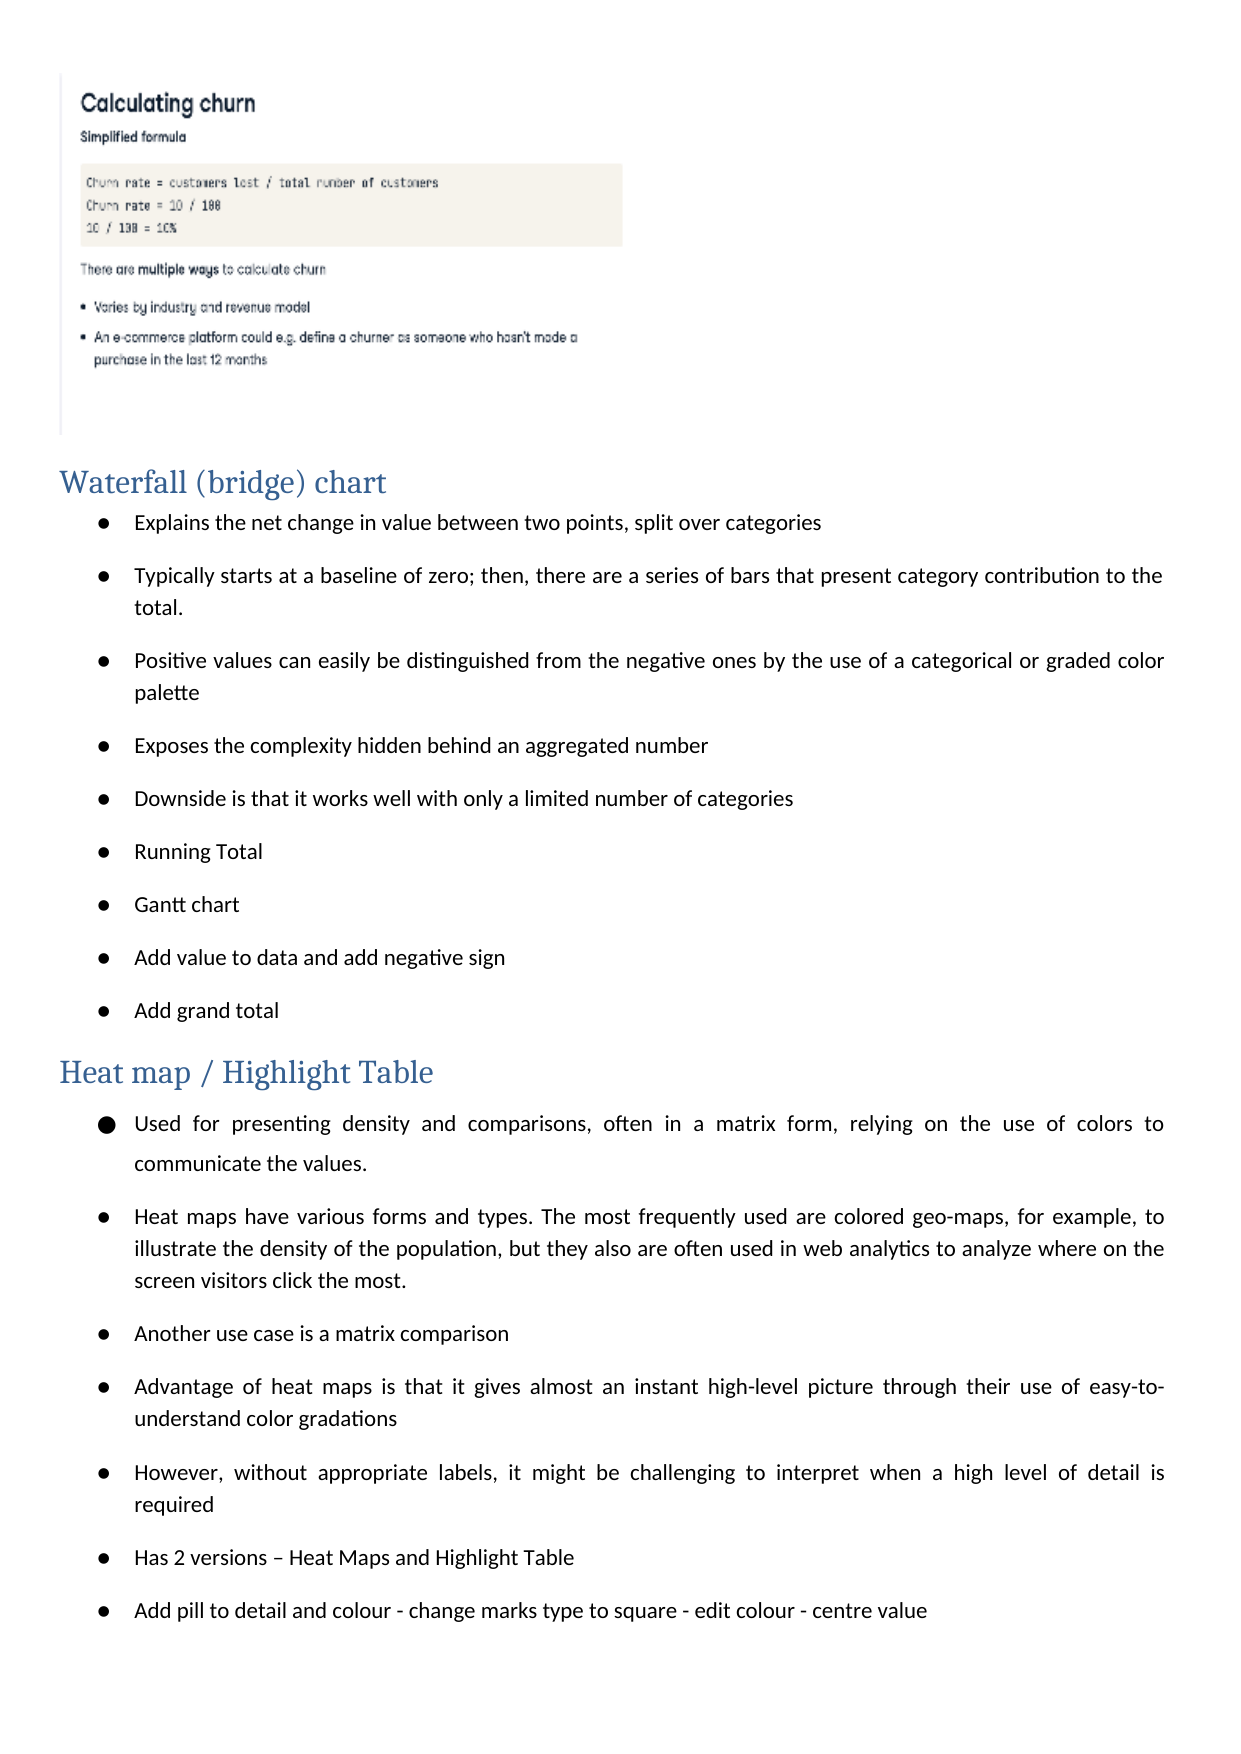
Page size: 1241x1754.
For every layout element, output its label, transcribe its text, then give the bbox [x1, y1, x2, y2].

list Downside is that it works well with only a limited number of categories [97, 784, 1167, 812]
picture [59, 73, 626, 435]
list Has 2 versions – Heat Maps and Highlight Table [97, 1543, 1167, 1571]
list Used for presenting density and comparisons, often in a matrix form, relying on the use of colors to communicate the values. [97, 1098, 1167, 1177]
list Exposes the complexity hidden behind an aggregated number [97, 731, 1167, 759]
list Add grand total [97, 997, 1167, 1024]
list Add value to data and add negative sign [97, 943, 1167, 972]
list Add pill to detail and colour - change marks type to square - edit colour - centre value [97, 1596, 1167, 1624]
list Explains the net change in value between two points, split over categories [97, 508, 1167, 536]
list Gantt chart [97, 891, 1167, 918]
subtitle Heat map / Highlight Table [59, 1054, 1167, 1092]
list Heat maps have various forms and types. The most frequently used are colored geo-maps, for example, to illustrate the density of the population, but they also are often used in web analytics to analyze where on the screen visitors click the most. [97, 1202, 1167, 1294]
list Advantage of heat maps is that it gives almost an instant high-level picture through their use of easy-to-understand color gradations [97, 1372, 1167, 1433]
list Another use case is a matrix comparison [97, 1319, 1167, 1347]
list Positive values can easily be distinguished from the negative ones by the use of a categorical or graded color palette [97, 646, 1167, 706]
list Running Total [97, 837, 1167, 866]
list Typically starts at a baseline of zero; then, there are a series of bars that present category contribution to the total. [97, 561, 1167, 621]
list However, without appropriate labels, it might be challenging to interpret when a high level of detail is required [97, 1458, 1167, 1518]
subtitle Waterfall (bridge) chart [59, 464, 1167, 502]
